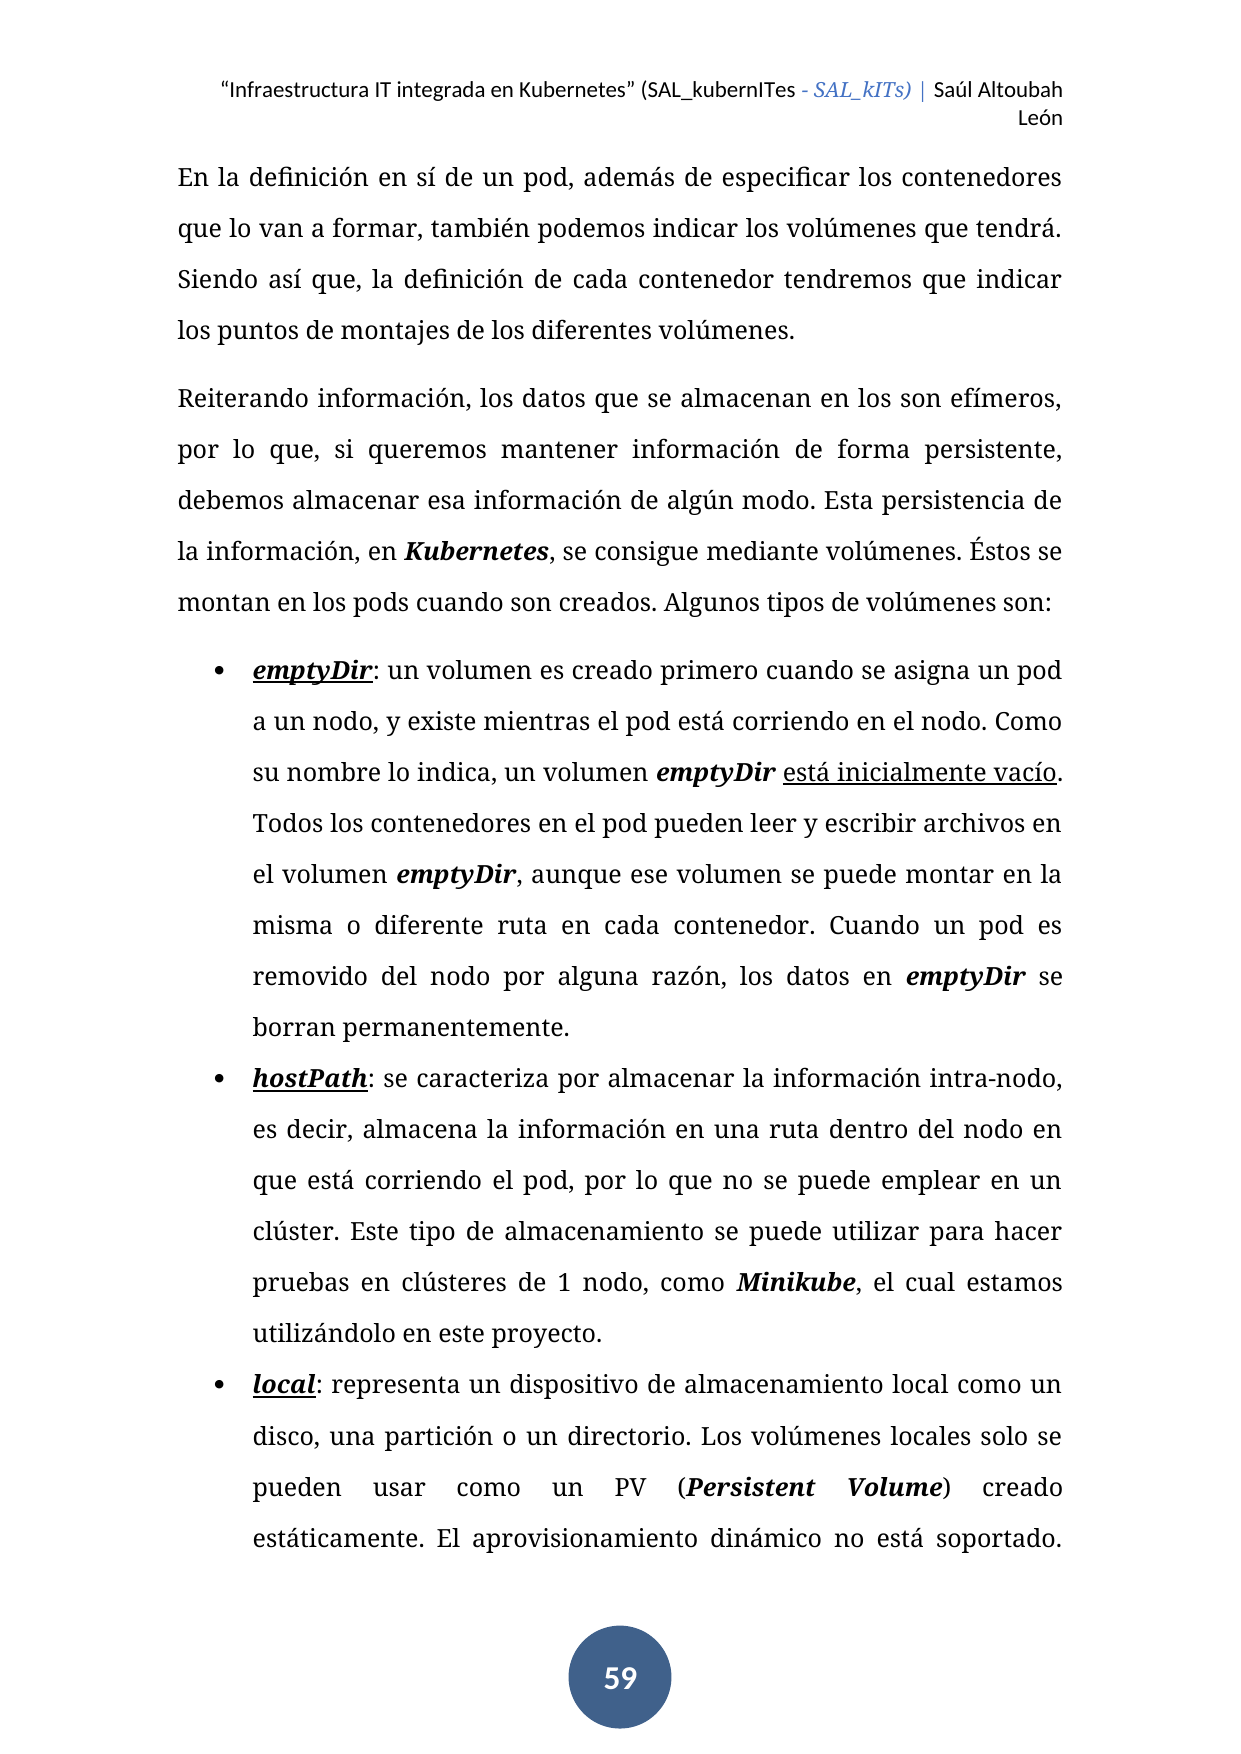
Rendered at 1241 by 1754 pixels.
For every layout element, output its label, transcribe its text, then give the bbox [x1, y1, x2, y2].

list hostPath: se caracteriza por almacenar la información intra-nodo, es decir, almacena la información en una ruta dentro del nodo en que está corriendo el pod, por lo que no se puede emplear en un clúster. Este tipo de almacenamiento se puede utilizar para hacer pruebas en clústeres de 1 nodo, como Minikube, el cual estamos utilizándolo en este proyecto. [215, 1061, 1063, 1350]
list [215, 1367, 1063, 1554]
text En la definición en sí de un pod, además de especificar los contenedores que lo van a formar, también podemos indicar los volúmenes que tendrá. Siendo así que, la definición de cada contenedor tendremos que indicar los puntos de montajes de los diferentes volúmenes. [177, 160, 1063, 347]
text Reiterando información, los datos que se almacenan en los son efímeros, por lo que, si queremos mantener información de forma persistente, debemos almacenar esa información de algún modo. Esta persistencia de la información, en Kubernetes, se consigue mediante volúmenes. Éstos se montan en los pods cuando son creados. Algunos tipos de volúmenes son: [177, 381, 1063, 619]
list emptyDir: un volumen es creado primero cuando se asigna un pod a un nodo, y existe mientras el pod está corriendo en el nodo. Como su nombre lo indica, un volumen emptyDir está inicialmente vacío. Todos los contenedores en el pod pueden leer y escribir archivos en el volumen emptyDir, aunque ese volumen se puede montar en la misma o diferente ruta en cada contenedor. Cuando un pod es removido del nodo por alguna razón, los datos en emptyDir se borran permanentemente. [215, 653, 1063, 1044]
